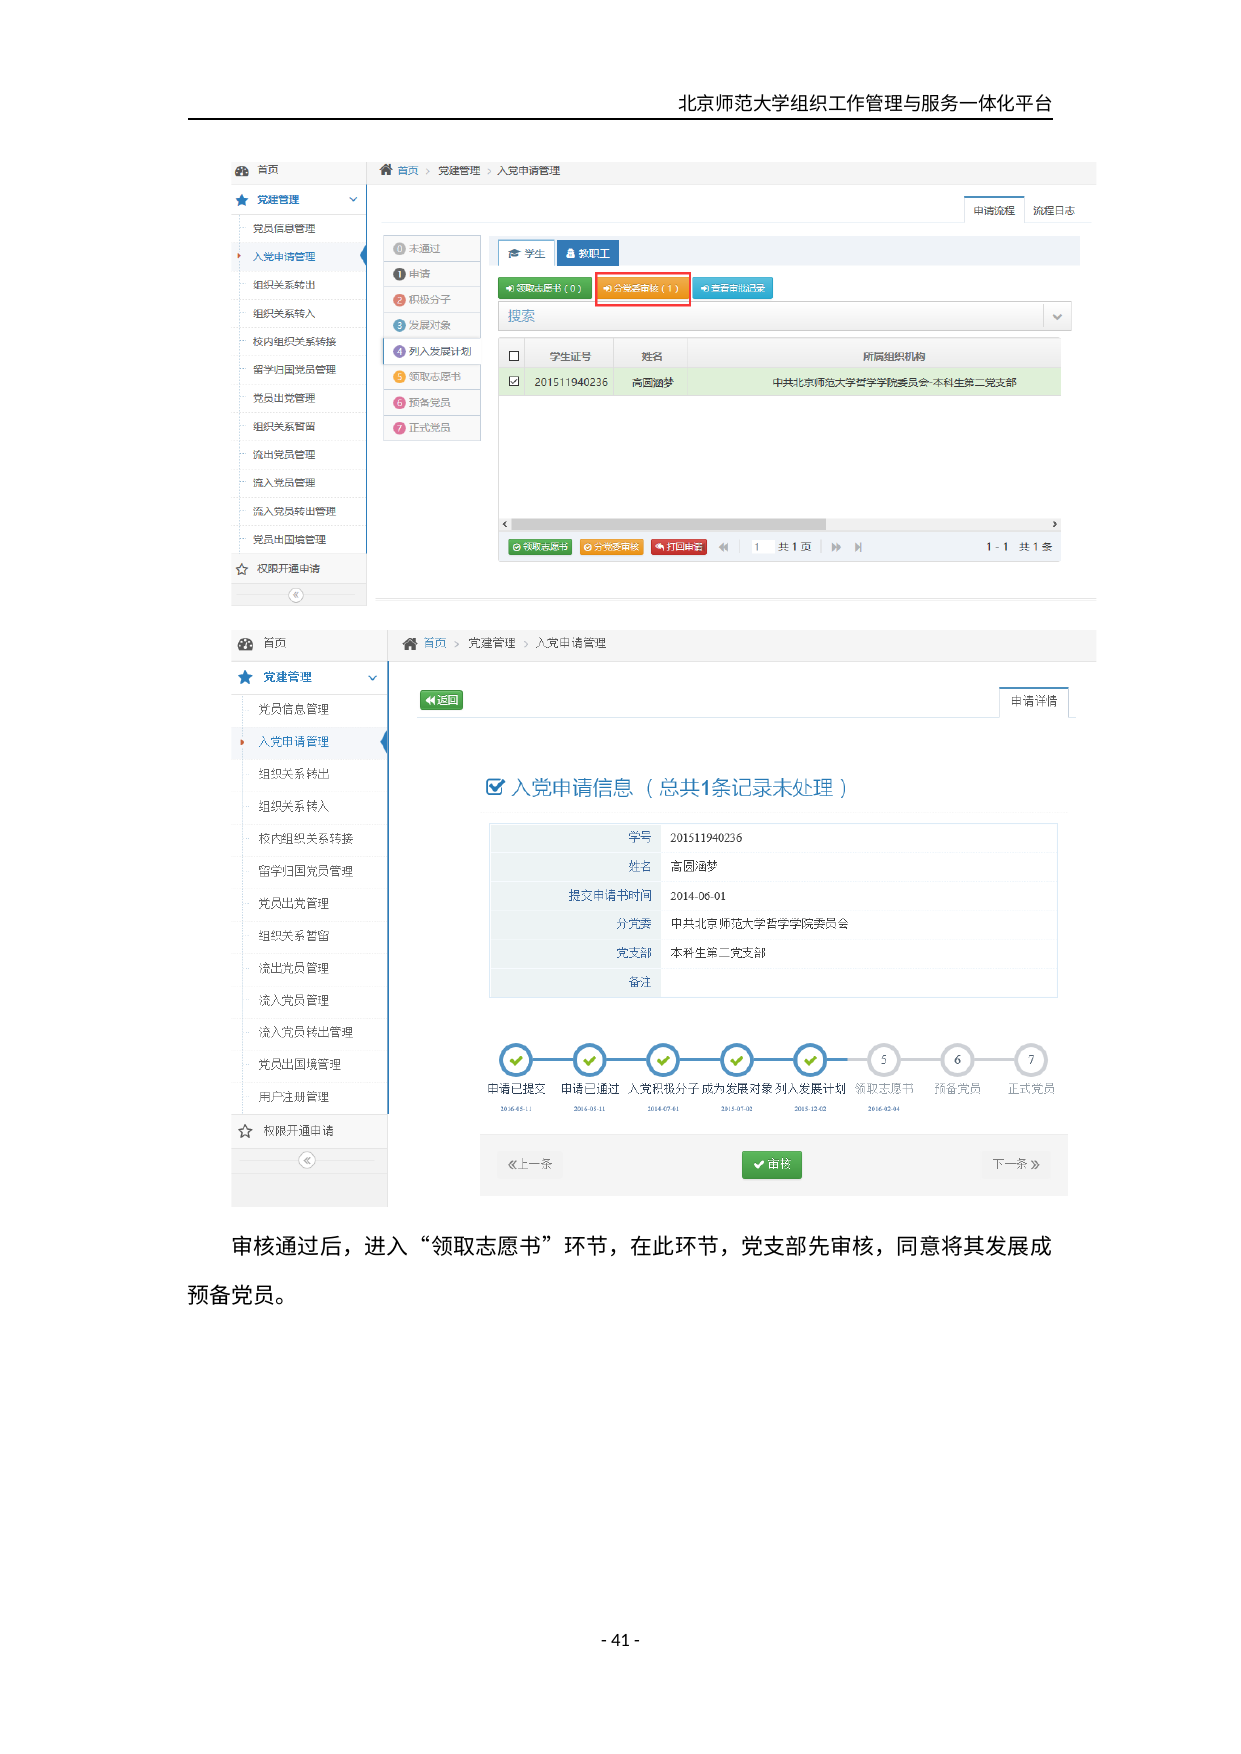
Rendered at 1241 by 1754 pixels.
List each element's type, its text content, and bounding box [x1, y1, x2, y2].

picture [231, 630, 1097, 1207]
text 审核通过后，进入“领取志愿书”环节，在此环节，党支部先审核，同意将其发展成预备党员。 [187, 1229, 1053, 1310]
picture [231, 162, 1097, 606]
